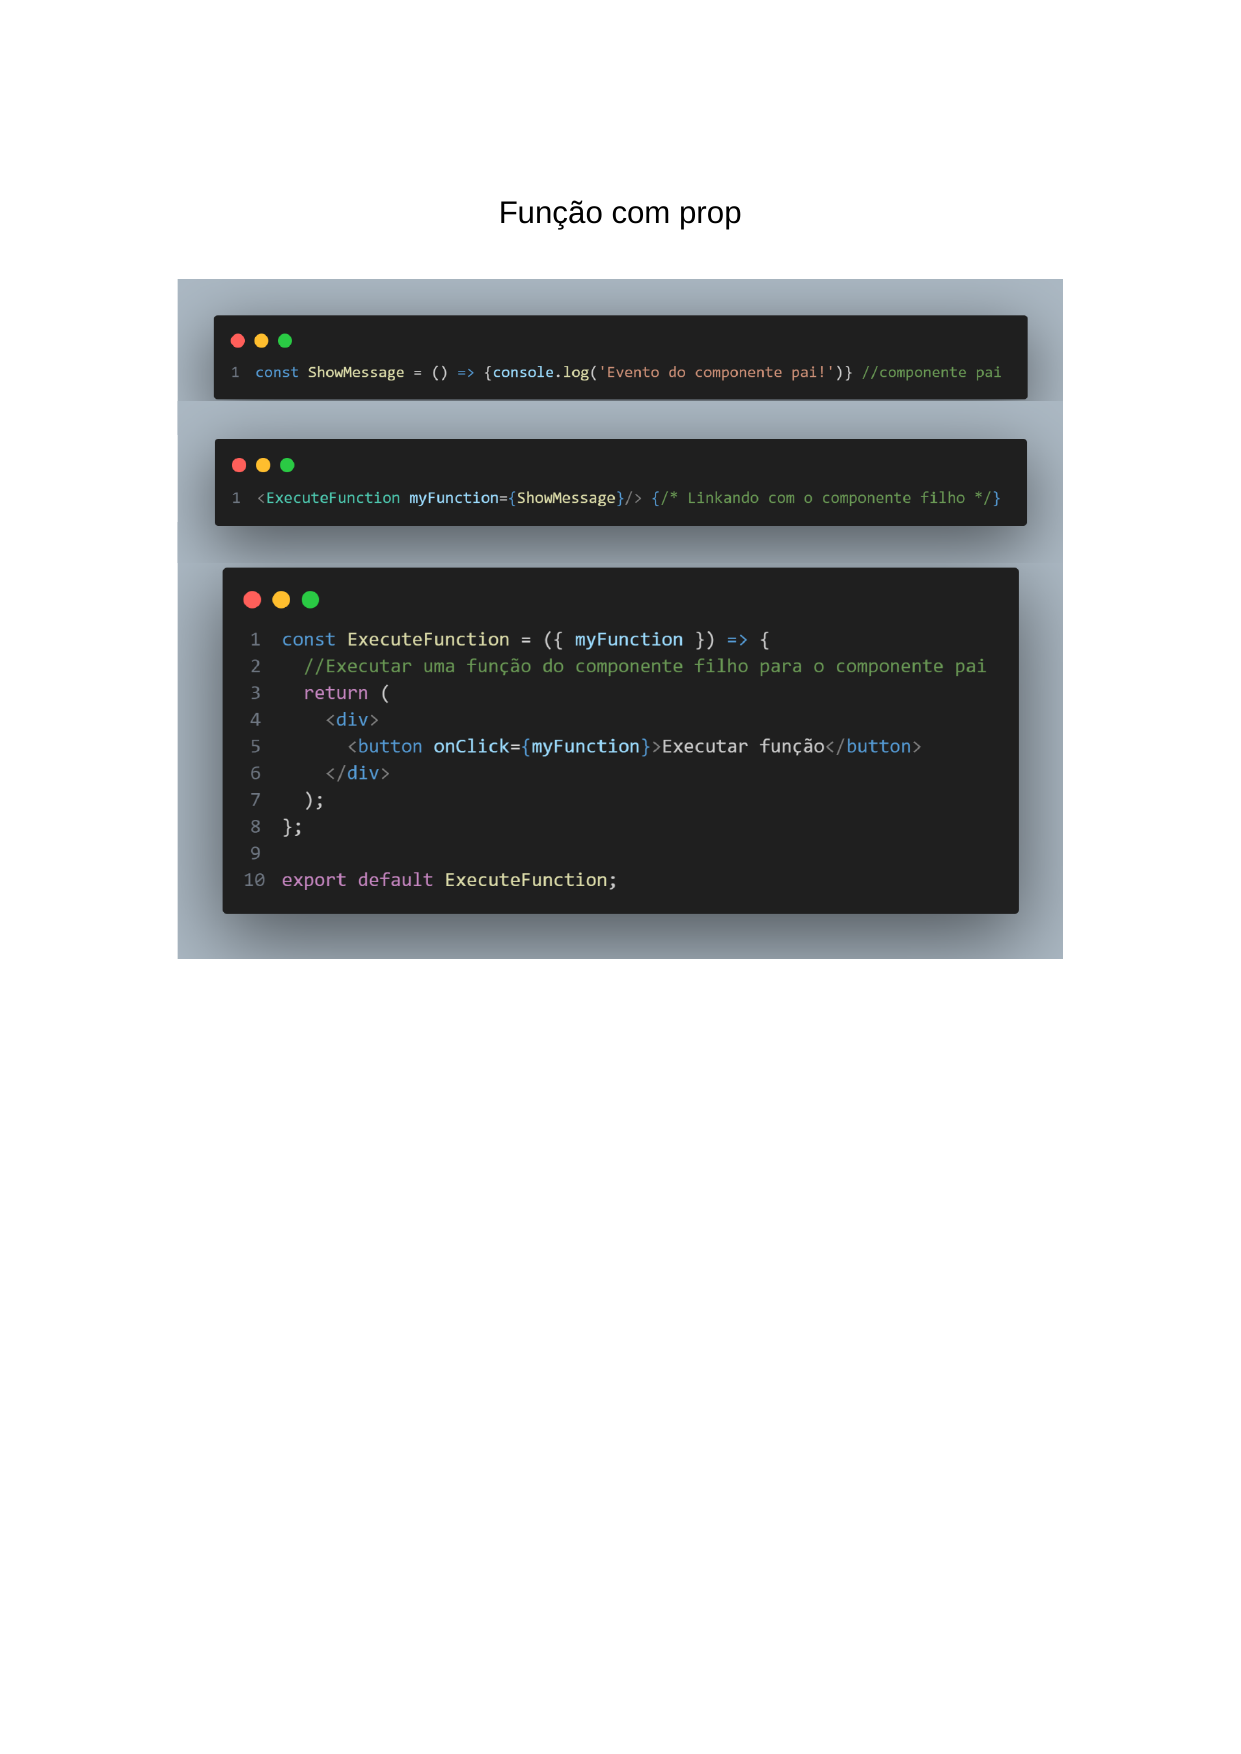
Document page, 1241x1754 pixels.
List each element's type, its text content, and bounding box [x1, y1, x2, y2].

text Função com prop [177, 194, 1063, 230]
picture [177, 279, 1063, 959]
